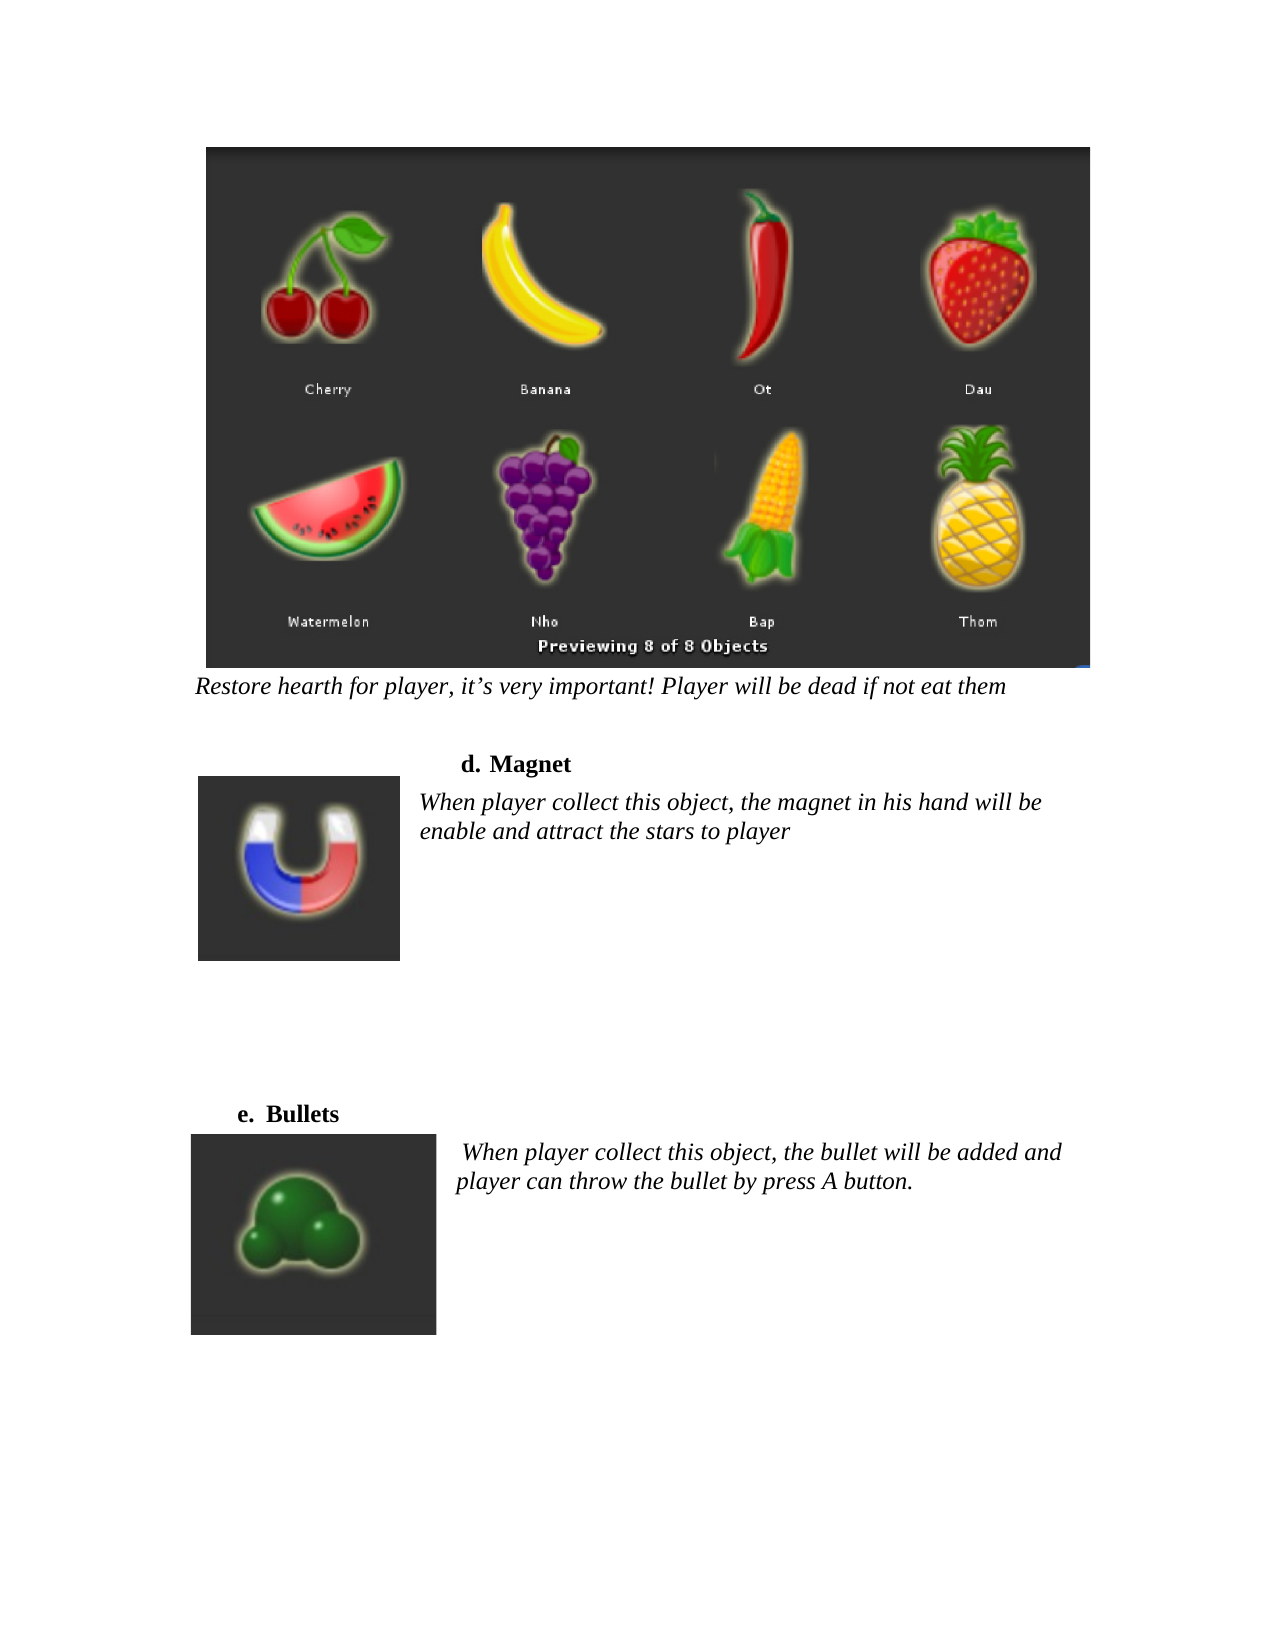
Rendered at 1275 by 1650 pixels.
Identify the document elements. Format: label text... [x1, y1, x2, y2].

list Bullets [237, 1099, 1102, 1128]
text Restore hearth for player, it’s very important! Player will be dead if not eat them [195, 671, 1101, 700]
text When player collect this object, the bullet will be added and player can throw the bullet by press A button. [437, 1137, 1101, 1195]
picture [190, 1134, 437, 1335]
list Magnet [237, 749, 1102, 778]
text When player collect this object, the magnet in his hand will be enable and attract the stars to player [400, 787, 1101, 845]
picture [198, 776, 400, 961]
picture [205, 146, 1091, 668]
